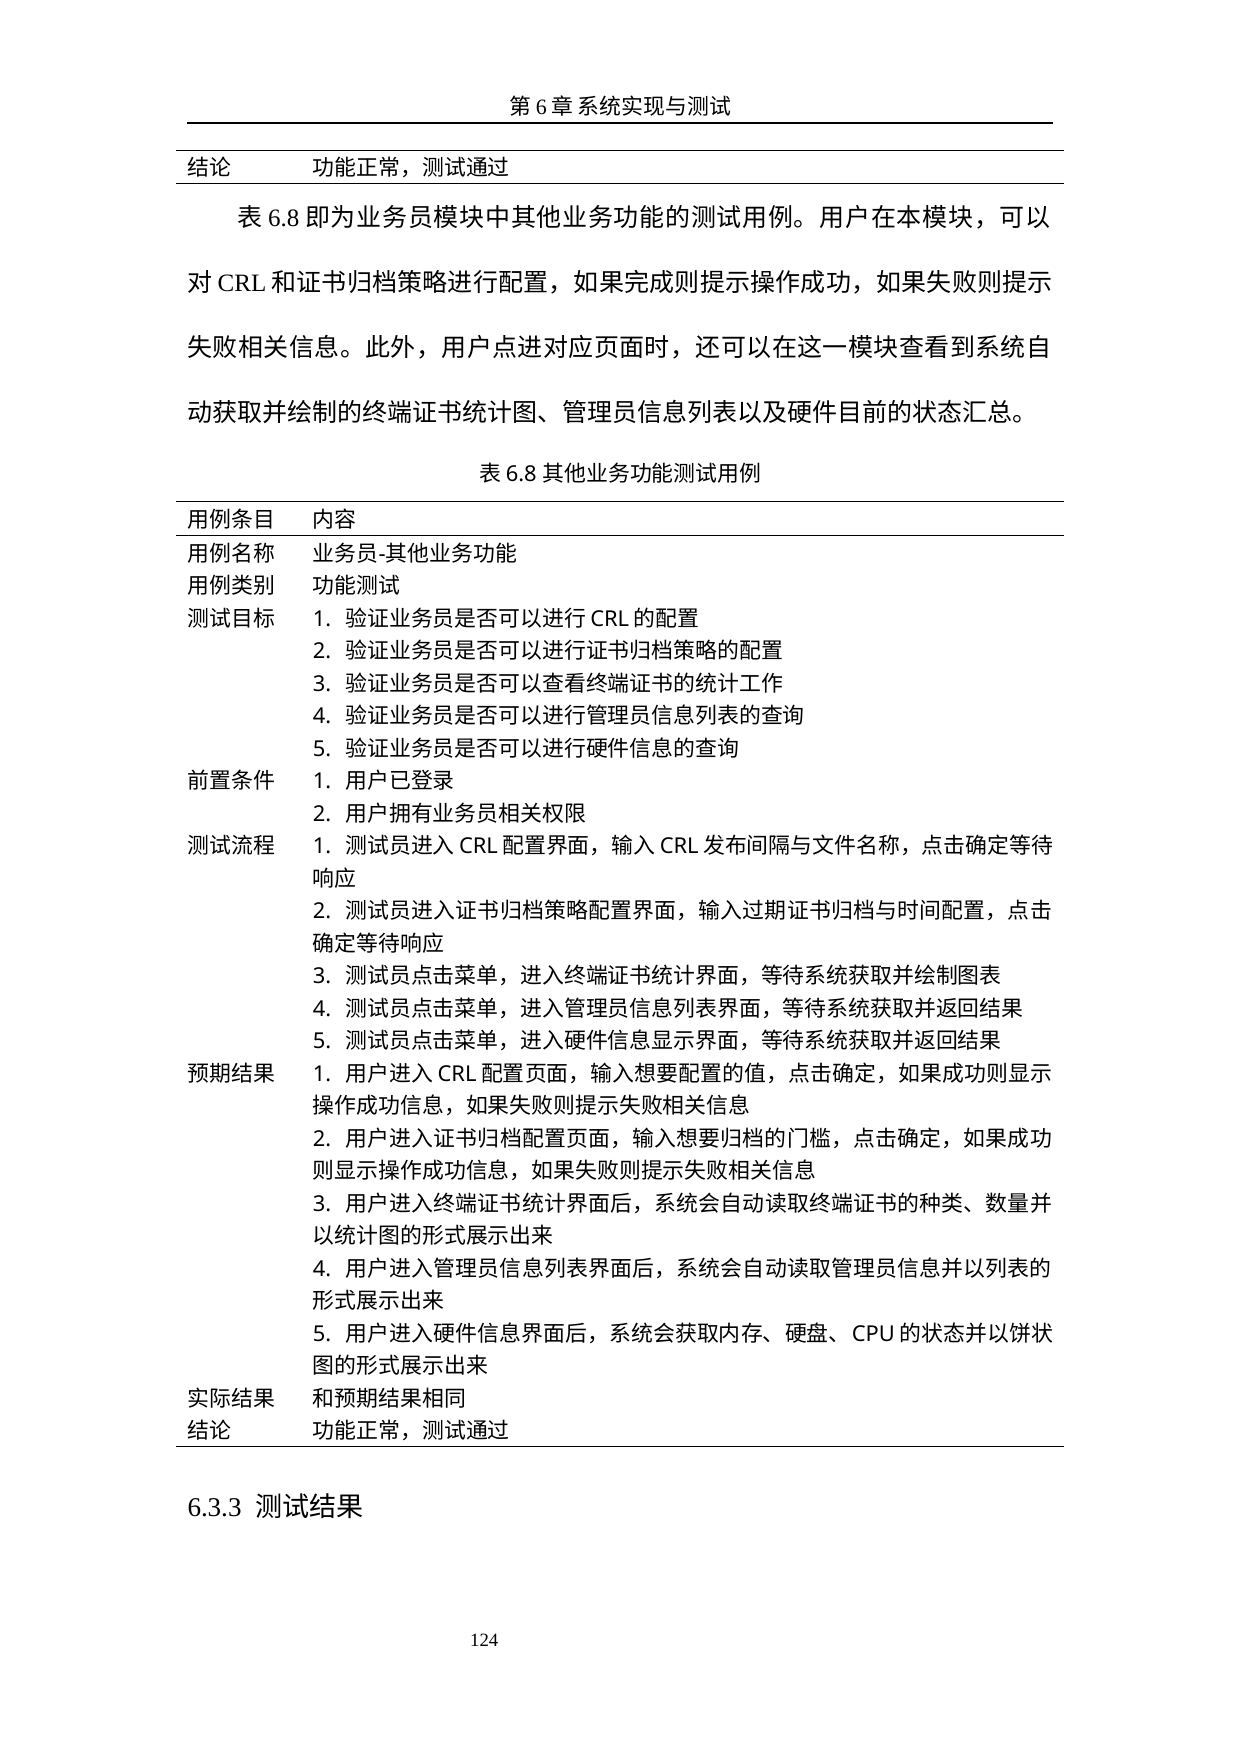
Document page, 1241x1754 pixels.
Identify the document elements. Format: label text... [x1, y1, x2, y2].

table_cell 测试员进入CRL配置界面，输入CRL发布间隔与文件名称，点击确定等待响应 测试员进入证书归档策略配置界面，输入过期证书归档与时间配置，点击确定等待响应 测试员点击菜单，进入终端证书统计界面，等待系统获取并绘制图表 测试员点击菜单，进入管理员信息列表界面，等待系统获取并返回结果 测试员点击菜单，进入硬件信息显示界面，等待系统获取并返回结果 [301, 828, 1064, 1056]
text 表6.8即为业务员模块中其他业务功能的测试用例。用户在本模块，可以对CRL和证书归档策略进行配置，如果完成则提示操作成功，如果失败则提示失败相关信息。此外，用户点进对应页面时，还可以在这一模块查看到系统自动获取并绘制的终端证书统计图、管理员信息列表以及硬件目前的状态汇总。 [187, 184, 1053, 443]
table_cell 功能正常，测试通过 [301, 151, 1064, 182]
table_cell 实际结果 [176, 1381, 301, 1413]
table_cell 结论 [176, 151, 301, 182]
table_cell 和预期结果相同 [301, 1381, 1064, 1413]
table_cell 结论 [176, 1413, 301, 1446]
text 6.3.3 测试结果 [187, 1472, 1053, 1537]
table_cell 验证业务员是否可以进行CRL的配置 验证业务员是否可以进行证书归档策略的配置 验证业务员是否可以查看终端证书的统计工作 验证业务员是否可以进行管理员信息列表的查询 验证业务员是否可以进行硬件信息的查询 [301, 601, 1064, 763]
table_cell 用户已登录 用户拥有业务员相关权限 [301, 763, 1064, 828]
table_cell 功能正常，测试通过 [301, 1413, 1064, 1446]
table_header 内容 [301, 502, 1064, 534]
table_cell 测试流程 [176, 828, 301, 1056]
table_cell 用例名称 [176, 536, 301, 568]
table_cell 测试目标 [176, 601, 301, 763]
table_cell 业务员-其他业务功能 [301, 536, 1064, 568]
table_cell 预期结果 [176, 1056, 301, 1381]
table_header 用例条目 [176, 502, 301, 534]
text 表6.8 其他业务功能测试用例 [187, 456, 1053, 488]
table_cell 前置条件 [176, 763, 301, 828]
table_cell 功能测试 [301, 568, 1064, 601]
table_cell 用例类别 [176, 568, 301, 601]
table_cell 用户进入CRL配置页面，输入想要配置的值，点击确定，如果成功则显示操作成功信息，如果失败则提示失败相关信息 用户进入证书归档配置页面，输入想要归档的门槛，点击确定，如果成功则显示操作成功信息，如果失败则提示失败相关信息 用户进入终端证书统计界面后，系统会自动读取终端证书的种类、数量并以统计图的形式展示出来 用户进入管理员信息列表界面后，系统会自动读取管理员信息并以列表的形式展示出来 用户进入硬件信息界面后，系统会获取内存、硬盘、CPU的状态并以饼状图的形式展示出来 [301, 1056, 1064, 1381]
